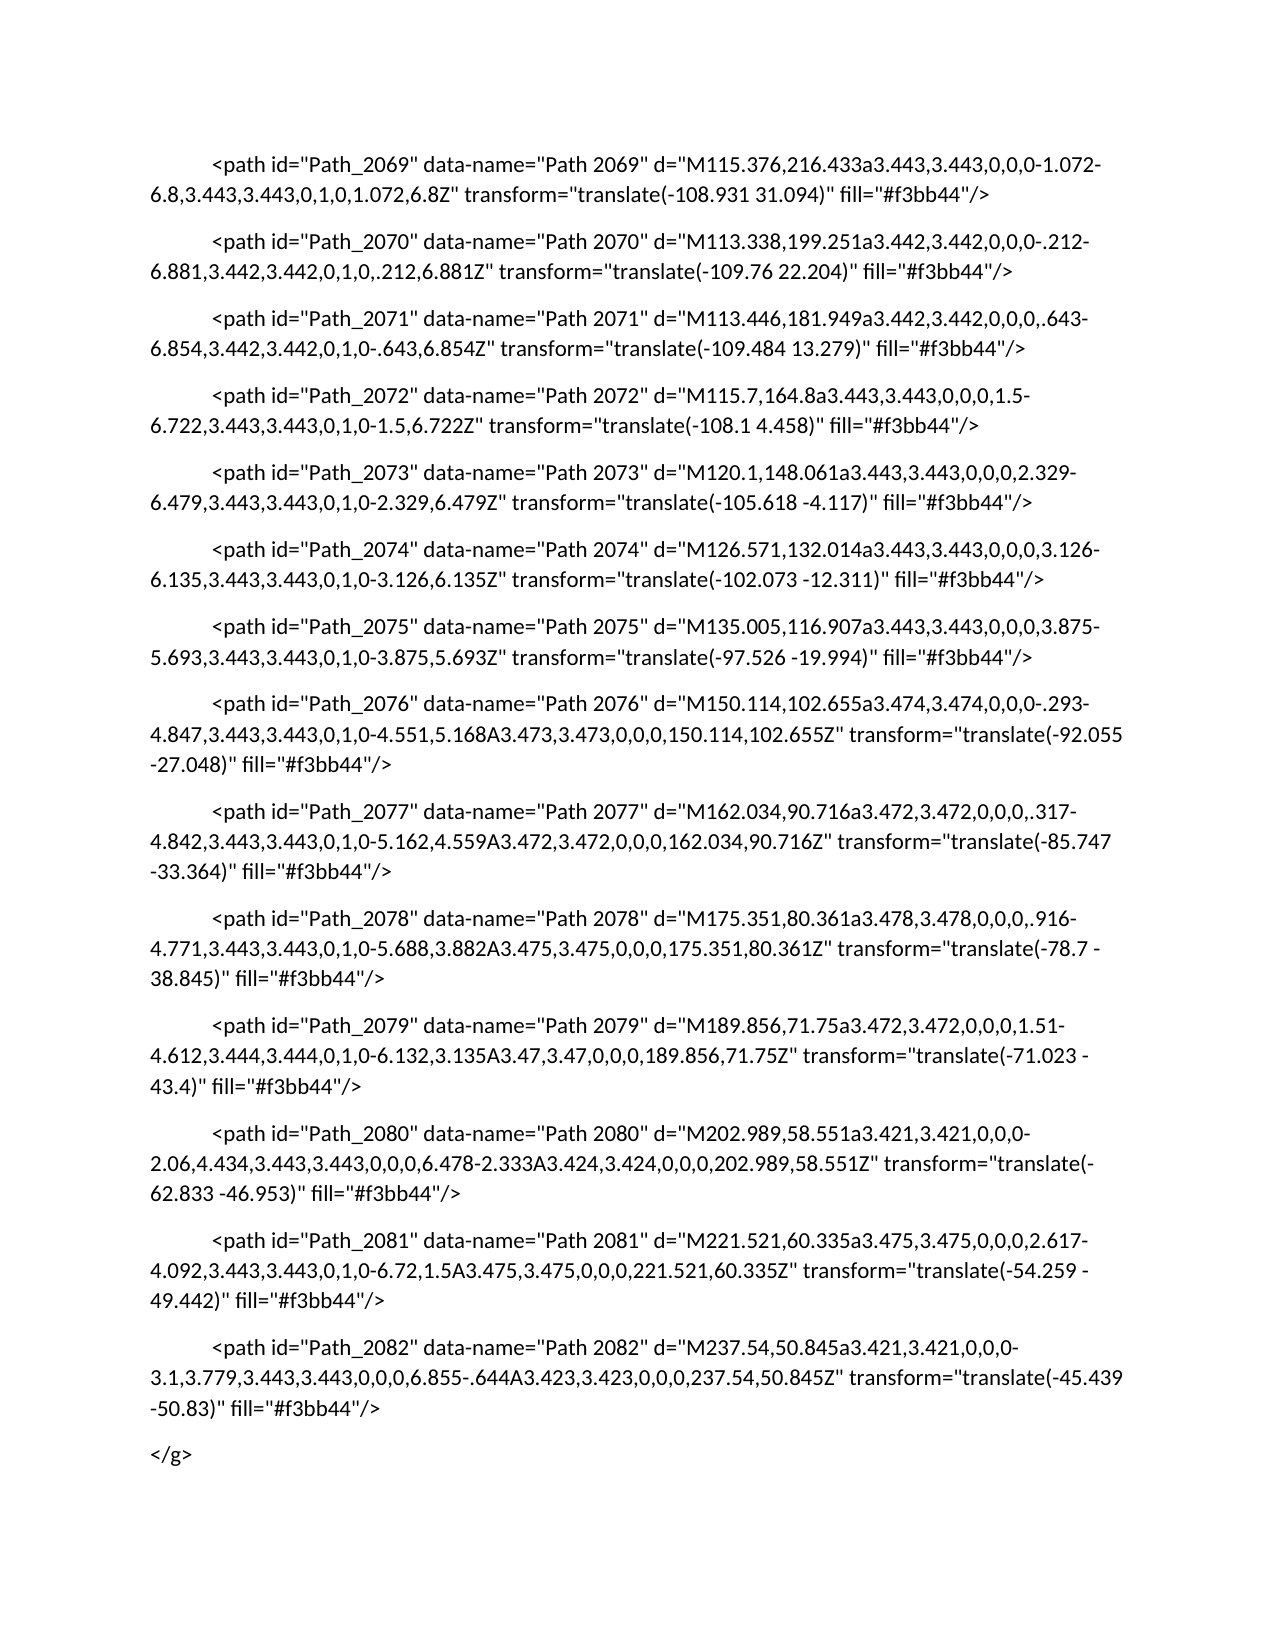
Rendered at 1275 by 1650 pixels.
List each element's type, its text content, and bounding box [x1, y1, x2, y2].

text <path id="Path_2076" data-name="Path 2076" d="M150.114,102.655a3.474,3.474,0,0,0-.293-4.847,3.443,3.443,0,1,0-4.551,5.168A3.473,3.473,0,0,0,150.114,102.655Z" transform="translate(-92.055 -27.048)" fill="#f3bb44"/> [150, 689, 1125, 778]
text <path id="Path_2069" data-name="Path 2069" d="M115.376,216.433a3.443,3.443,0,0,0-1.072-6.8,3.443,3.443,0,1,0,1.072,6.8Z" transform="translate(-108.931 31.094)" fill="#f3bb44"/> [150, 150, 1125, 208]
text <path id="Path_2075" data-name="Path 2075" d="M135.005,116.907a3.443,3.443,0,0,0,3.875-5.693,3.443,3.443,0,1,0-3.875,5.693Z" transform="translate(-97.526 -19.994)" fill="#f3bb44"/> [150, 612, 1125, 671]
text <path id="Path_2073" data-name="Path 2073" d="M120.1,148.061a3.443,3.443,0,0,0,2.329-6.479,3.443,3.443,0,1,0-2.329,6.479Z" transform="translate(-105.618 -4.117)" fill="#f3bb44"/> [150, 458, 1125, 517]
text <path id="Path_2081" data-name="Path 2081" d="M221.521,60.335a3.475,3.475,0,0,0,2.617-4.092,3.443,3.443,0,1,0-6.72,1.5A3.475,3.475,0,0,0,221.521,60.335Z" transform="translate(-54.259 -49.442)" fill="#f3bb44"/> [150, 1226, 1125, 1314]
text </g> [150, 1441, 1125, 1469]
text <path id="Path_2080" data-name="Path 2080" d="M202.989,58.551a3.421,3.421,0,0,0-2.06,4.434,3.443,3.443,0,0,0,6.478-2.333A3.424,3.424,0,0,0,202.989,58.551Z" transform="translate(-62.833 -46.953)" fill="#f3bb44"/> [150, 1119, 1125, 1207]
text <path id="Path_2078" data-name="Path 2078" d="M175.351,80.361a3.478,3.478,0,0,0,.916-4.771,3.443,3.443,0,1,0-5.688,3.882A3.475,3.475,0,0,0,175.351,80.361Z" transform="translate(-78.7 -38.845)" fill="#f3bb44"/> [150, 904, 1125, 993]
text <path id="Path_2072" data-name="Path 2072" d="M115.7,164.8a3.443,3.443,0,0,0,1.5-6.722,3.443,3.443,0,1,0-1.5,6.722Z" transform="translate(-108.1 4.458)" fill="#f3bb44"/> [150, 381, 1125, 439]
text <path id="Path_2077" data-name="Path 2077" d="M162.034,90.716a3.472,3.472,0,0,0,.317-4.842,3.443,3.443,0,1,0-5.162,4.559A3.472,3.472,0,0,0,162.034,90.716Z" transform="translate(-85.747 -33.364)" fill="#f3bb44"/> [150, 797, 1125, 885]
text <path id="Path_2079" data-name="Path 2079" d="M189.856,71.75a3.472,3.472,0,0,0,1.51-4.612,3.444,3.444,0,1,0-6.132,3.135A3.47,3.47,0,0,0,189.856,71.75Z" transform="translate(-71.023 -43.4)" fill="#f3bb44"/> [150, 1011, 1125, 1100]
text <path id="Path_2071" data-name="Path 2071" d="M113.446,181.949a3.442,3.442,0,0,0,.643-6.854,3.442,3.442,0,1,0-.643,6.854Z" transform="translate(-109.484 13.279)" fill="#f3bb44"/> [150, 304, 1125, 362]
text <path id="Path_2074" data-name="Path 2074" d="M126.571,132.014a3.443,3.443,0,0,0,3.126-6.135,3.443,3.443,0,1,0-3.126,6.135Z" transform="translate(-102.073 -12.311)" fill="#f3bb44"/> [150, 535, 1125, 594]
text <path id="Path_2082" data-name="Path 2082" d="M237.54,50.845a3.421,3.421,0,0,0-3.1,3.779,3.443,3.443,0,0,0,6.855-.644A3.423,3.423,0,0,0,237.54,50.845Z" transform="translate(-45.439 -50.83)" fill="#f3bb44"/> [150, 1333, 1125, 1422]
text <path id="Path_2070" data-name="Path 2070" d="M113.338,199.251a3.442,3.442,0,0,0-.212-6.881,3.442,3.442,0,1,0,.212,6.881Z" transform="translate(-109.76 22.204)" fill="#f3bb44"/> [150, 227, 1125, 285]
